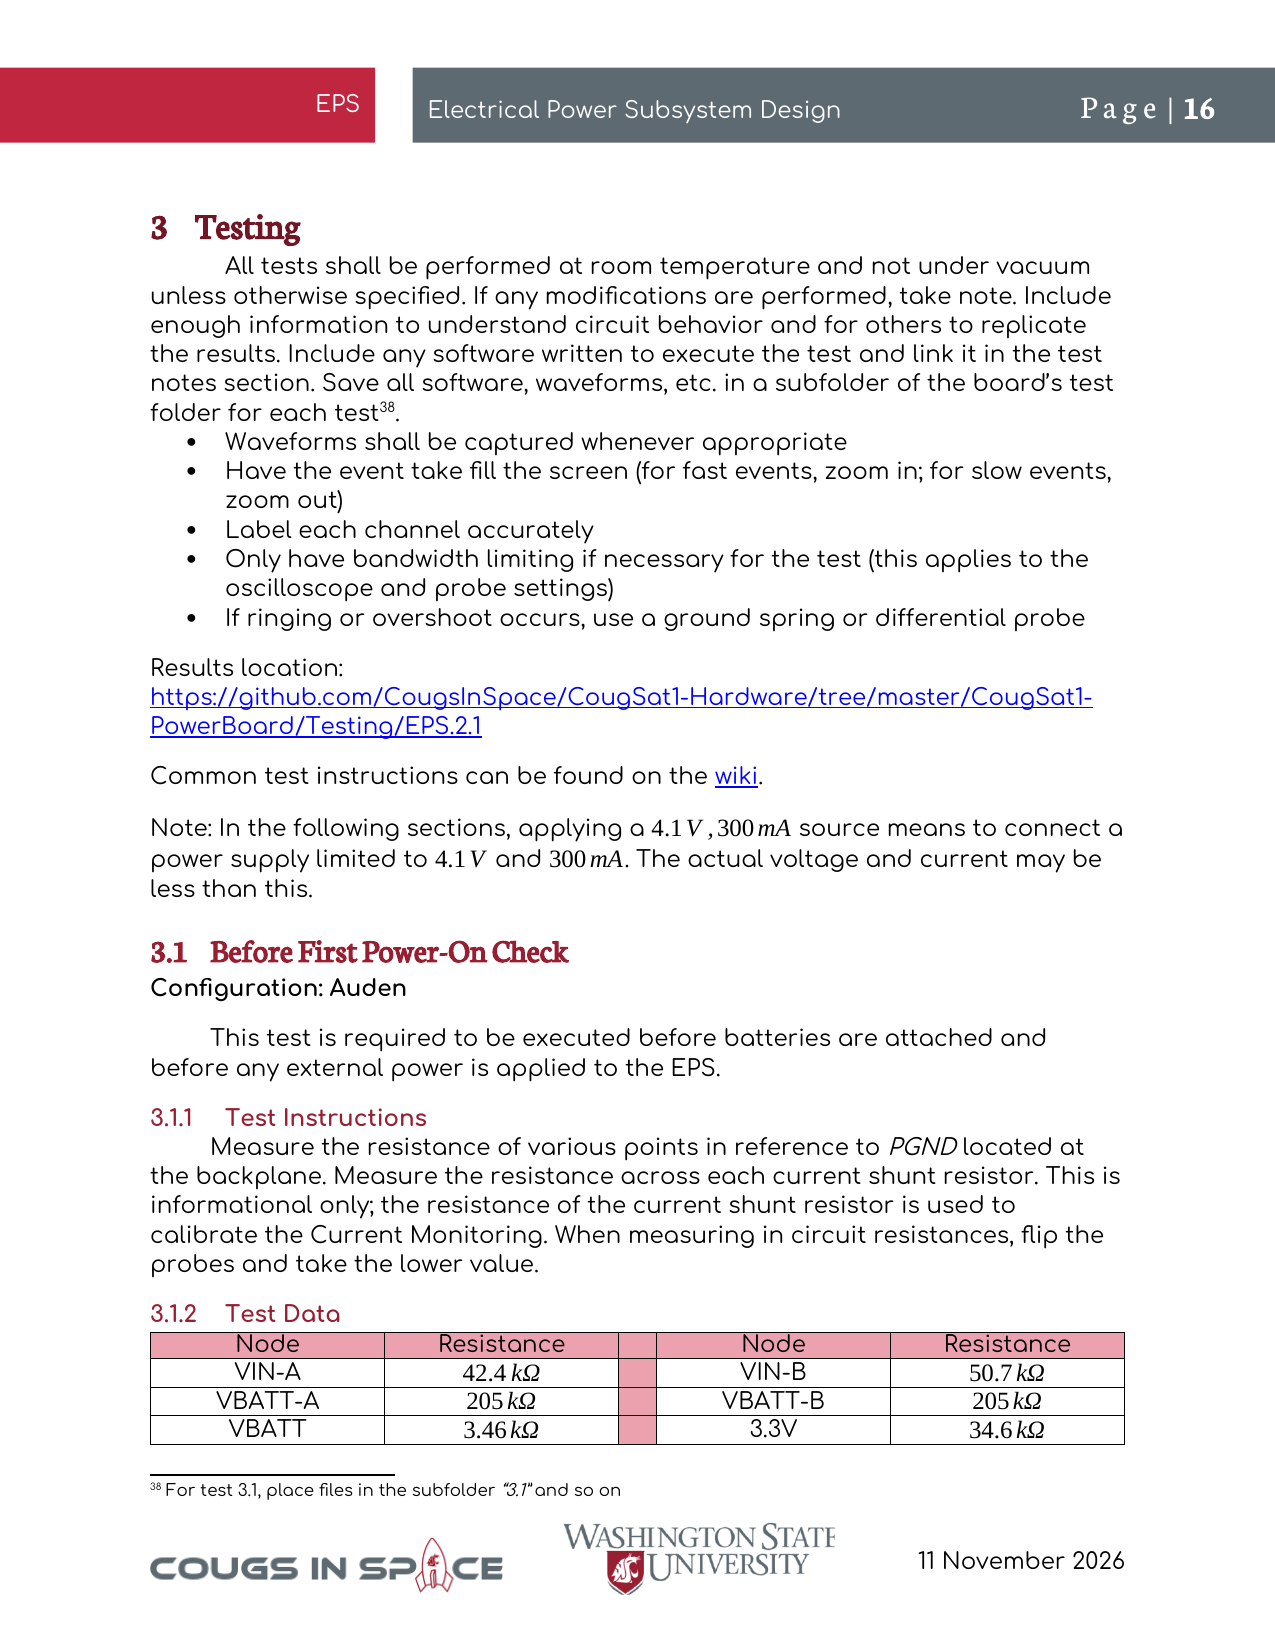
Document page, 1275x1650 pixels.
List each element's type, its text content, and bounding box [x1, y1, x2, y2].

text Results location: https://github.com/CougsInSpace/CougSat1-Hardware/tree/master/CougSat1-PowerBoard/Testing/EPS.2.1 [150, 656, 1125, 740]
table_cell VBATT-B [657, 1388, 890, 1415]
text Note: In the following sections, applying a source means to connect a power supply limited to and . The actual voltage and current may be less than this. [150, 815, 1125, 903]
table_cell [385, 1388, 618, 1415]
table_cell [619, 1359, 656, 1387]
text All tests shall be performed at room temperature and not under vacuum unless otherwise specified. If any modifications are performed, take note. Include enough information to understand circuit behavior and for others to replicate the results. Include any software written to execute the test and link it in the test notes section. Save all software, waveforms, etc. in a subfolder of the board’s test folder for each test. [150, 254, 1125, 426]
list Waveforms shall be captured whenever appropriate [187, 430, 1125, 456]
list If ringing or overshoot occurs, use a ground spring or differential probe [187, 606, 1125, 631]
subtitle Test Data [150, 1302, 1125, 1328]
subtitle Before First Power-On Check [150, 927, 1125, 970]
text This test is required to be executed before batteries are attached and before any external power is applied to the EPS. [150, 1026, 1125, 1081]
table_cell VIN-A [151, 1359, 384, 1387]
list Have the event take fill the screen (for fast events, zoom in; for slow events, zoom out) [187, 459, 1125, 514]
table_cell [891, 1388, 1124, 1415]
table_cell VIN-B [657, 1359, 890, 1387]
subtitle Testing [150, 200, 1125, 247]
table_header Node [657, 1333, 890, 1358]
table_header Node [151, 1333, 384, 1358]
picture [150, 1537, 503, 1594]
table_cell [619, 1388, 656, 1415]
table_cell 3.3V [657, 1416, 890, 1444]
text Measure the resistance of various points in reference to PGND located at the backplane. Measure the resistance across each current shunt resistor. This is informational only; the resistance of the current shunt resistor is used to calibrate the Current Monitoring. When measuring in circuit resistances, flip the probes and take the lower value. [150, 1135, 1125, 1278]
table_cell VBATT [151, 1416, 384, 1444]
table_cell [385, 1359, 618, 1387]
text Configuration: Auden [150, 976, 1125, 1001]
table_cell VBATT-A [151, 1388, 384, 1415]
table_cell [891, 1359, 1124, 1387]
text Common test instructions can be found on the wiki. [150, 764, 1125, 790]
list Only have bandwidth limiting if necessary for the test (this applies to the oscilloscope and probe settings) [187, 547, 1125, 602]
table_cell [385, 1416, 618, 1444]
table_cell [619, 1416, 656, 1444]
picture [562, 1522, 835, 1594]
subtitle Test Instructions [150, 1106, 1125, 1131]
table_cell [891, 1416, 1124, 1444]
table_header Resistance [891, 1333, 1124, 1358]
table_header Resistance [385, 1333, 618, 1358]
table_header [619, 1333, 656, 1358]
list Label each channel accurately [187, 518, 1125, 543]
